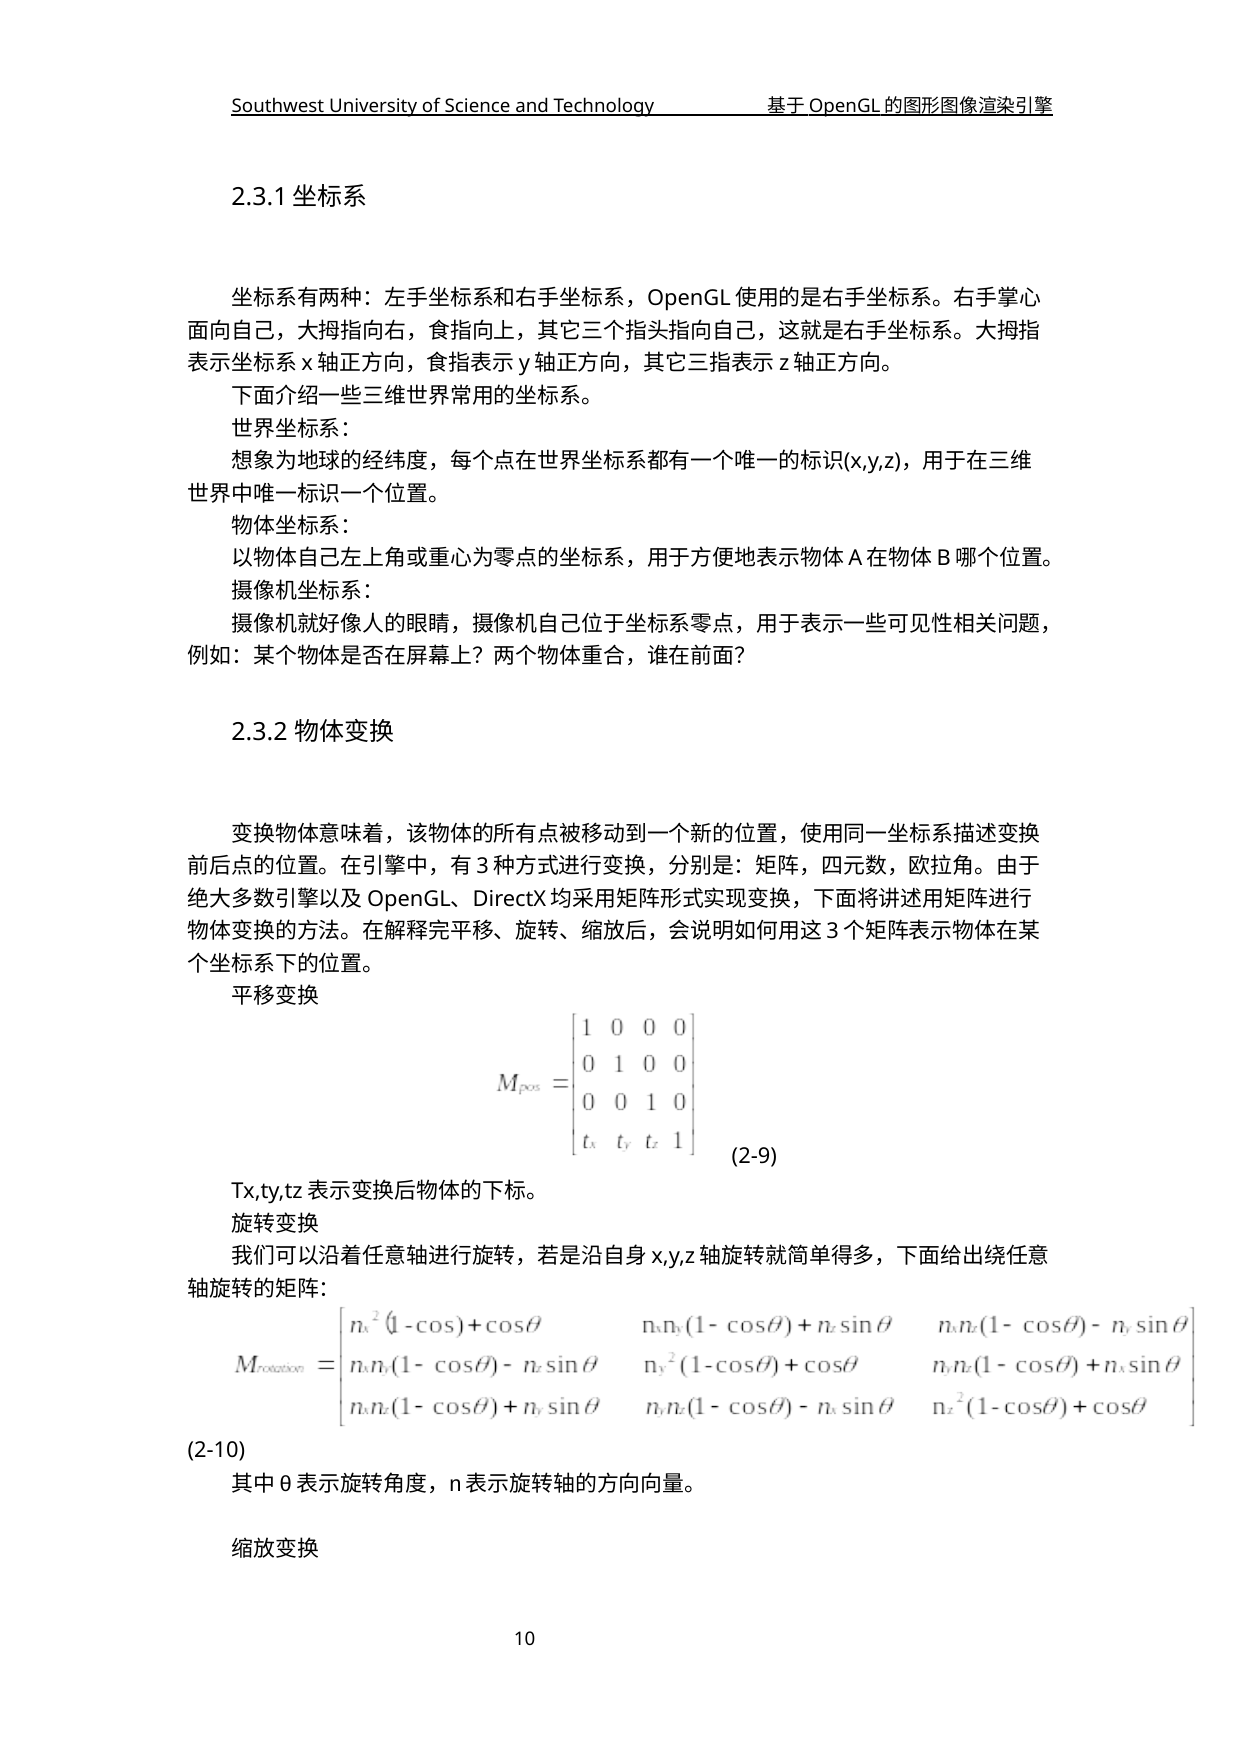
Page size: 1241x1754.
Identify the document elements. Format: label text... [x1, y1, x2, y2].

text 我们可以沿着任意轴进行旋转，若是沿自身x,y,z轴旋转就简单得多，下面给出绕任意轴旋转的矩阵： [187, 1238, 1053, 1303]
text 平移变换 [187, 978, 1053, 1010]
text 变换物体意味着，该物体的所有点被移动到一个新的位置，使用同一坐标系描述变换前后点的位置。在引擎中，有3种方式进行变换，分别是：矩阵，四元数，欧拉角。由于绝大多数引擎以及OpenGL、DirectX均采用矩阵形式实现变换，下面将讲述用矩阵进行物体变换的方法。在解释完平移、旋转、缩放后，会说明如何用这3个矩阵表示物体在某个坐标系下的位置。 [187, 815, 1053, 978]
text 摄像机就好像人的眼睛，摄像机自己位于坐标系零点，用于表示一些可见性相关问题，例如：某个物体是否在屏幕上？两个物体重合，谁在前面？ [187, 605, 1053, 670]
text 旋转变换 [187, 1205, 1053, 1238]
text (2-9) [187, 1010, 1053, 1173]
text 世界坐标系： [187, 410, 1053, 443]
text 其中θ表示旋转角度，n表示旋转轴的方向向量。 [187, 1465, 1053, 1498]
text Tx,ty,tz表示变换后物体的下标。 [187, 1173, 1053, 1205]
text (2-10) [187, 1303, 1053, 1465]
text 摄像机坐标系： [187, 573, 1053, 605]
text 想象为地球的经纬度，每个点在世界坐标系都有一个唯一的标识(x,y,z)，用于在三维世界中唯一标识一个位置。 [187, 443, 1053, 508]
text 缩放变换 [187, 1530, 1053, 1563]
text 以物体自己左上角或重心为零点的坐标系，用于方便地表示物体A在物体B哪个位置。 [187, 540, 1053, 573]
text 下面介绍一些三维世界常用的坐标系。 [187, 378, 1053, 410]
subtitle 2.3.2 物体变换 [187, 697, 1053, 762]
text 物体坐标系： [187, 508, 1053, 540]
text 坐标系有两种：左手坐标系和右手坐标系，OpenGL使用的是右手坐标系。右手掌心面向自己，大拇指向右，食指向上，其它三个指头指向自己，这就是右手坐标系。大拇指表示坐标系x轴正方向，食指表示y轴正方向，其它三指表示z轴正方向。 [187, 280, 1053, 378]
subtitle 2.3.1坐标系 [187, 162, 1053, 227]
